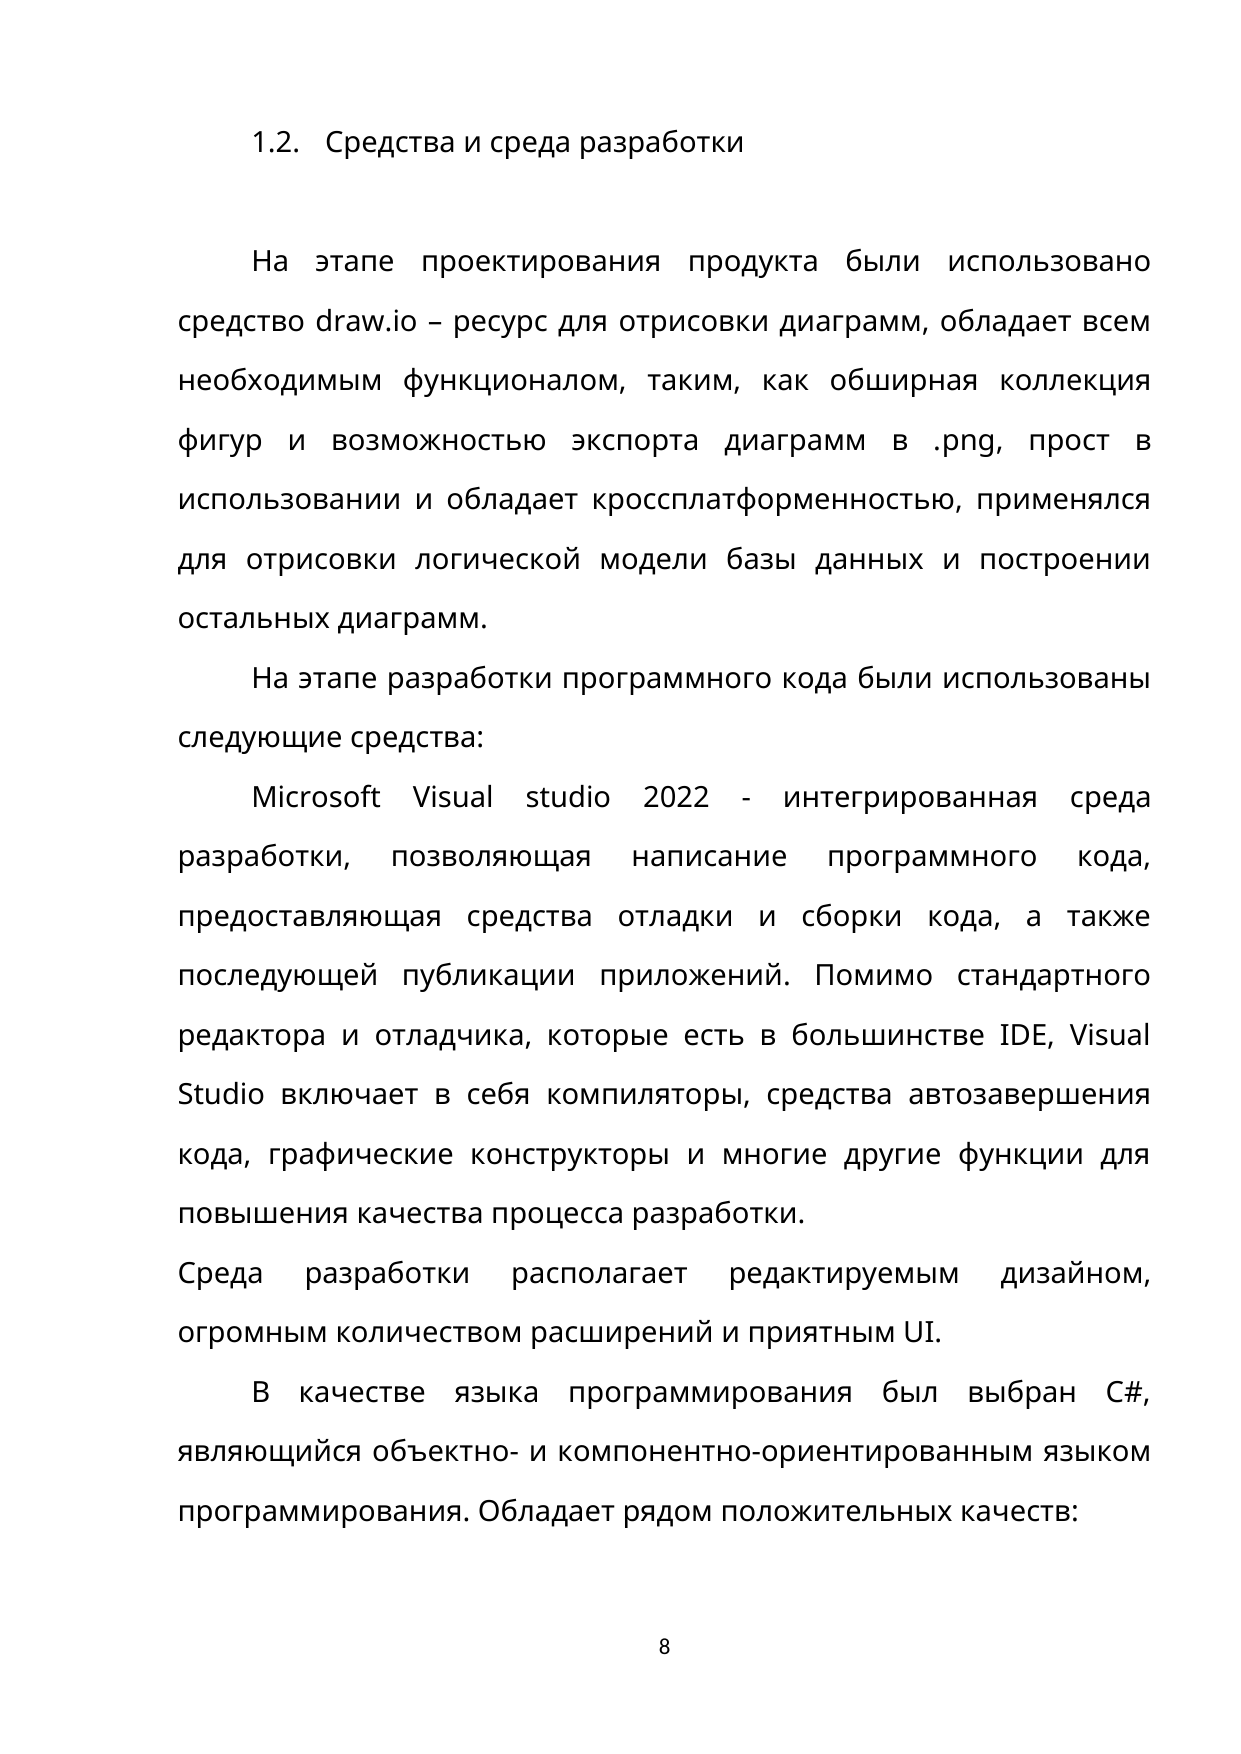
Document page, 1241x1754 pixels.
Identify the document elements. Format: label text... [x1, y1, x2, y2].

text На этапе разработки программного кода были использованы следующие средства: [177, 657, 1152, 756]
text В качестве языка программирования был выбран C#, являющийся объектно- и компонентно-ориентированным языком программирования. Обладает рядом положительных качеств: [177, 1371, 1152, 1529]
text Microsoft Visual studio 2022 - интегрированная среда разработки, позволяющая написание программного кода, предоставляющая средства отладки и сборки кода, а также последующей публикации приложений. Помимо стандартного редактора и отладчика, которые есть в большинстве IDE, Visual Studio включает в себя компиляторы, средства автозавершения кода, графические конструкторы и многие другие функции для повышения качества процесса разработки. [177, 776, 1152, 1232]
text На этапе проектирования продукта были использовано средство draw.io – ресурс для отрисовки диаграмм, обладает всем необходимым функционалом, таким, как обширная коллекция фигур и возможностью экспорта диаграмм в .png, прост в использовании и обладает кроссплатформенностью, применялся для отрисовки логической модели базы данных и построении остальных диаграмм. [177, 241, 1152, 637]
text 1.2. Средства и среда разработки [251, 122, 1152, 161]
text Среда разработки располагает редактируемым дизайном, огромным количеством расширений и приятным UI. [177, 1252, 1152, 1351]
